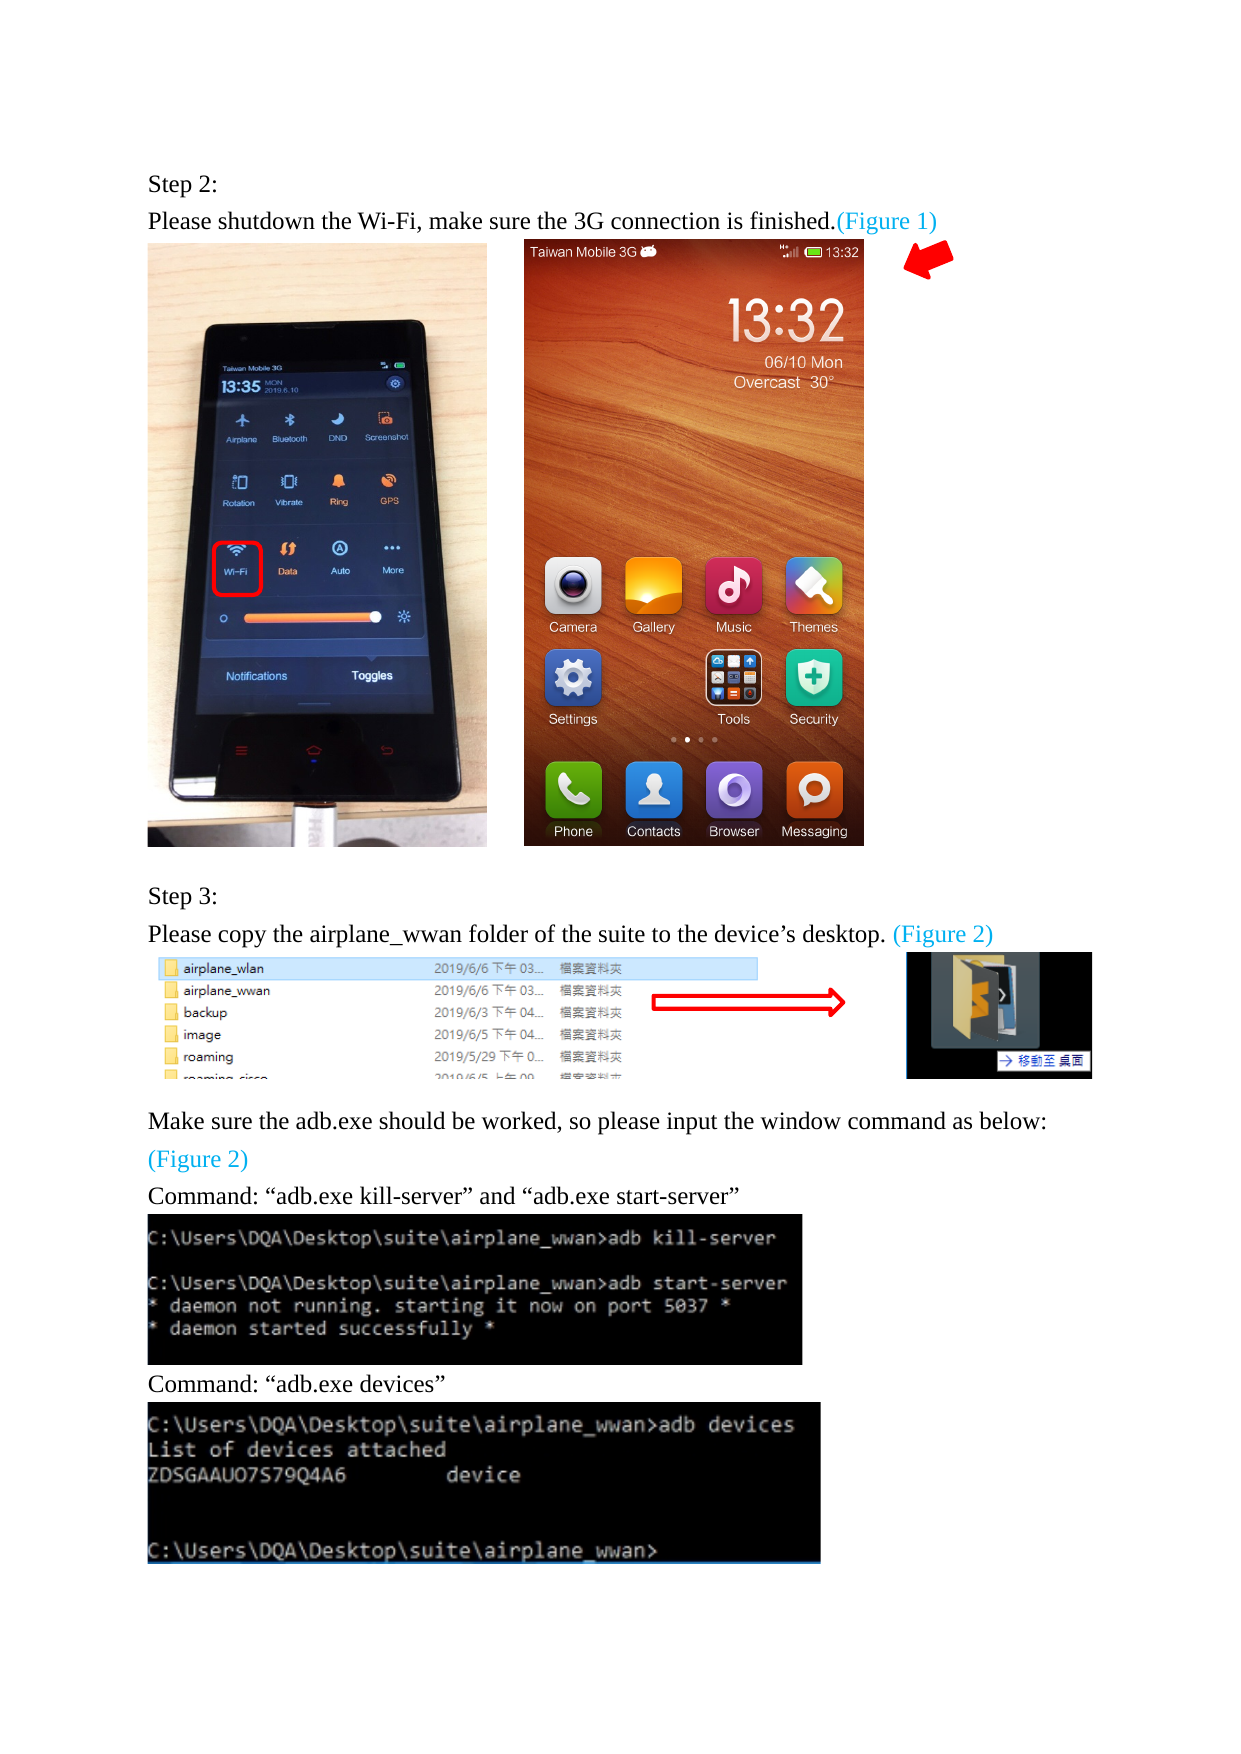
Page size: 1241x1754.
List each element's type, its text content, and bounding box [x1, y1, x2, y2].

picture [147, 243, 487, 847]
text Make sure the adb.exe should be worked, so please input the window command as below: (Figure 2) [148, 1102, 1093, 1177]
picture [147, 1214, 803, 1365]
text Step 2: [148, 164, 1093, 202]
text Command: “adb.exe kill-server” and “adb.exe start-server” [148, 1177, 1093, 1214]
picture [147, 952, 1093, 1079]
text Please shutdown the Wi-Fi, make sure the 3G connection is finished.(Figure 1) [148, 202, 1093, 239]
text Please copy the airplane_wwan folder of the suite to the device’s desktop. (Figure 2) [148, 914, 1093, 952]
picture [147, 1402, 821, 1564]
text Step 3: [148, 877, 1093, 914]
text Command: “adb.exe devices” [148, 1364, 1093, 1402]
picture [524, 239, 864, 846]
